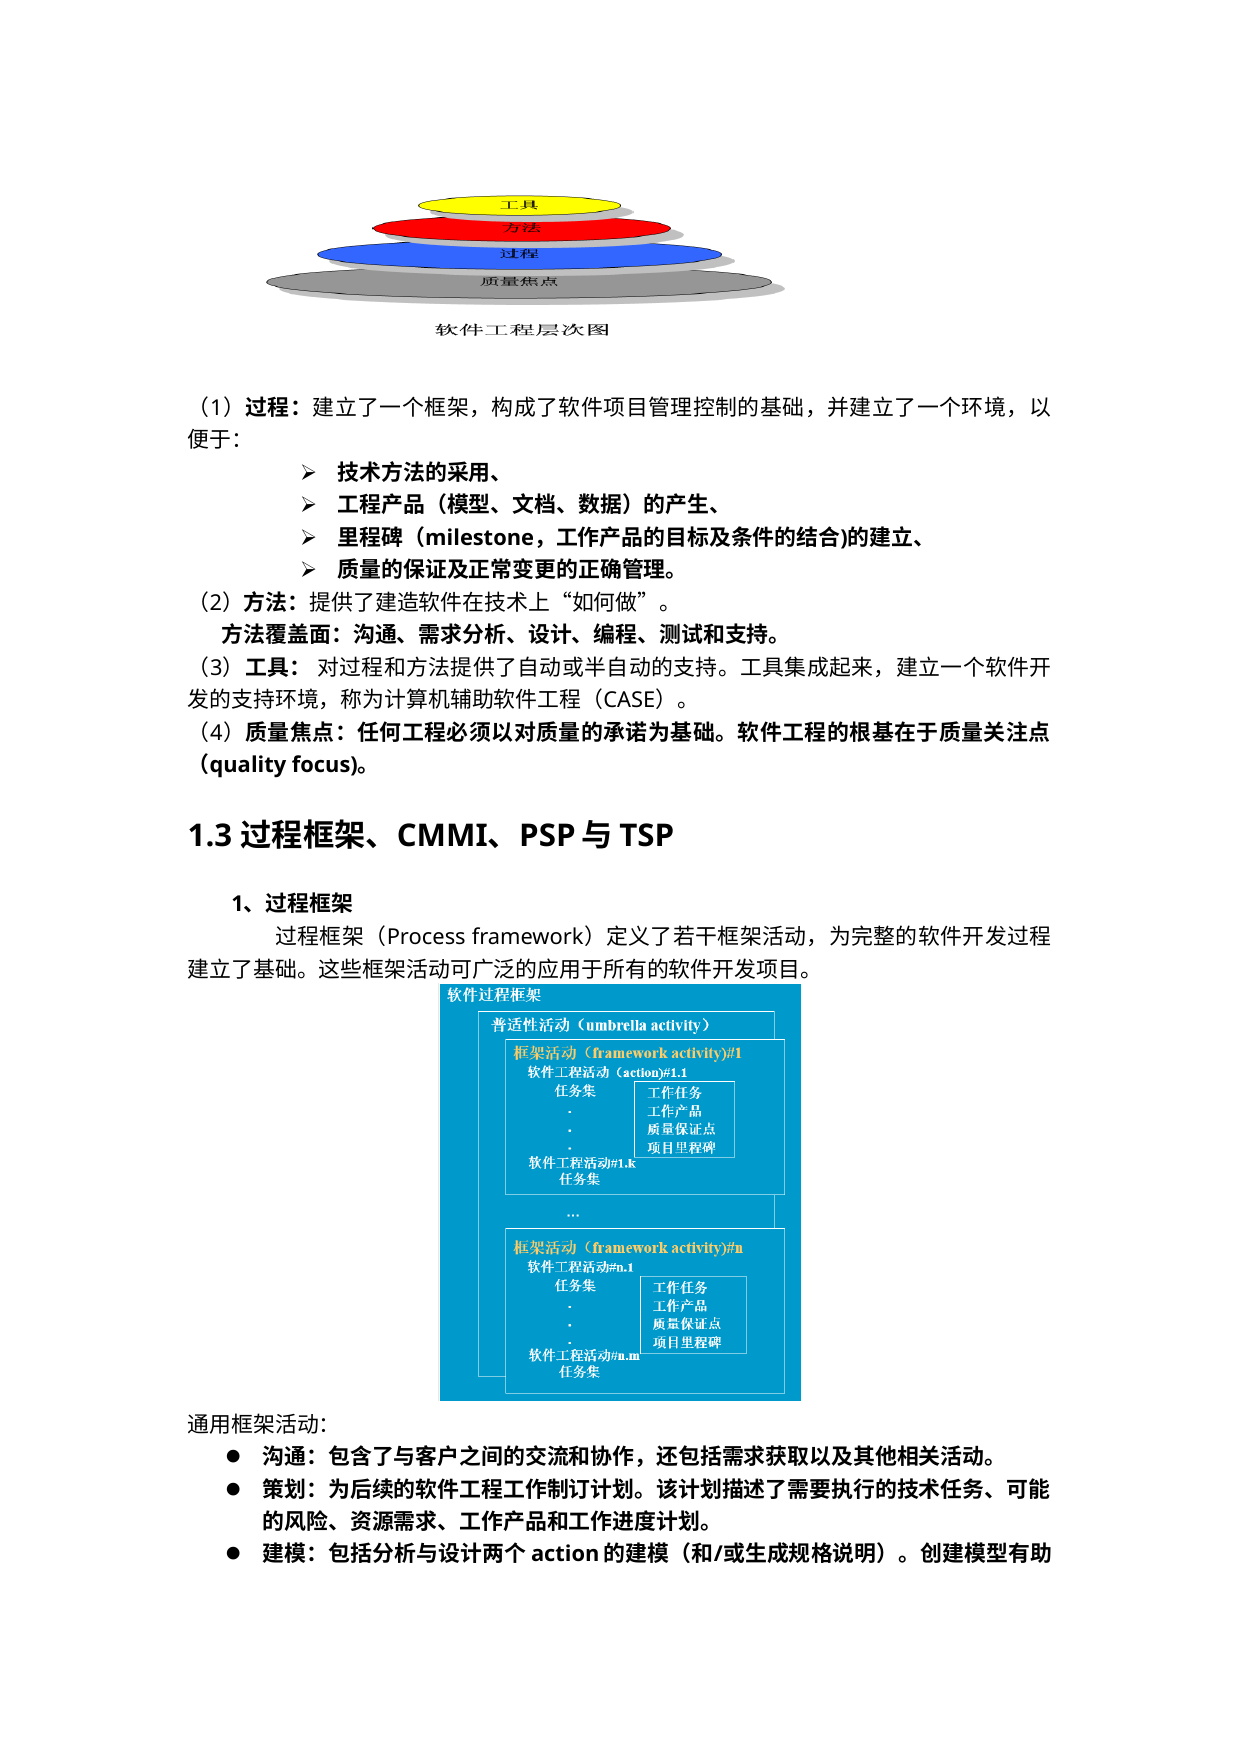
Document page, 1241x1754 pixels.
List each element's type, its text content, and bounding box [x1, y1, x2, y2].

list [225, 1536, 1053, 1569]
picture [668, 1300, 674, 1311]
picture [449, 991, 458, 1001]
picture [664, 1128, 671, 1134]
picture [682, 1319, 686, 1329]
picture [696, 1338, 701, 1348]
list 沟通：包含了与客户之间的交流和协作，还包括需求获取以及其他相关活动。 [225, 1439, 1053, 1471]
text （4）质量焦点：任何工程必须以对质量的承诺为基础。软件工程的根基在于质量关注点（quality focus)。 [187, 714, 1053, 779]
picture [570, 1068, 576, 1075]
picture [253, 162, 794, 356]
text （2）方法：提供了建造软件在技术上“如何做”。 [187, 584, 1053, 617]
subtitle 1.3 过程框架、CMMI、PSP与TSP [187, 800, 1053, 865]
picture [512, 991, 517, 1000]
picture [467, 988, 473, 1001]
text 通用框架活动： [187, 1406, 1053, 1439]
text （3）工具： 对过程和方法提供了自动或半自动的支持。工具集成起来，建立一个软件开发的支持环境，称为计算机辅助软件工程（CASE）。 [187, 649, 1053, 714]
picture [655, 1319, 663, 1327]
picture [495, 1019, 503, 1031]
picture [543, 1066, 550, 1077]
text 过程框架（Process framework）定义了若干框架活动，为完整的软件开发过程建立了基础。这些框架活动可广泛的应用于所有的软件开发项目。 [187, 919, 1053, 984]
picture [515, 1241, 520, 1254]
picture [543, 1261, 550, 1272]
picture [529, 988, 535, 998]
picture [649, 1127, 658, 1133]
picture [661, 1243, 666, 1252]
text 1、过程框架 [187, 886, 1053, 919]
list 技术方法的采用、 [300, 454, 1053, 487]
picture [531, 1158, 539, 1165]
list 里程碑（milestone，工作产品的目标及条件的结合)的建立、 [300, 519, 1053, 552]
picture [515, 1046, 520, 1059]
picture [697, 1319, 703, 1328]
picture [634, 1246, 642, 1251]
picture [634, 1051, 641, 1057]
list 质量的保证及正常变更的正确管理。 [300, 552, 1053, 584]
list 工程产品（模型、文档、数据）的产生、 [300, 487, 1053, 519]
list 策划：为后续的软件工程工作制订计划。该计划描述了需要执行的技术任务、可能的风险、资源需求、工作产品和工作进度计划。 [225, 1471, 1053, 1536]
picture [710, 1338, 716, 1346]
text （1）过程：建立了一个框架，构成了软件项目管理控制的基础，并建立了一个环境，以便于： [187, 389, 1053, 454]
text 方法覆盖面：沟通、需求分析、设计、编程、测试和支持。 [187, 617, 1053, 649]
